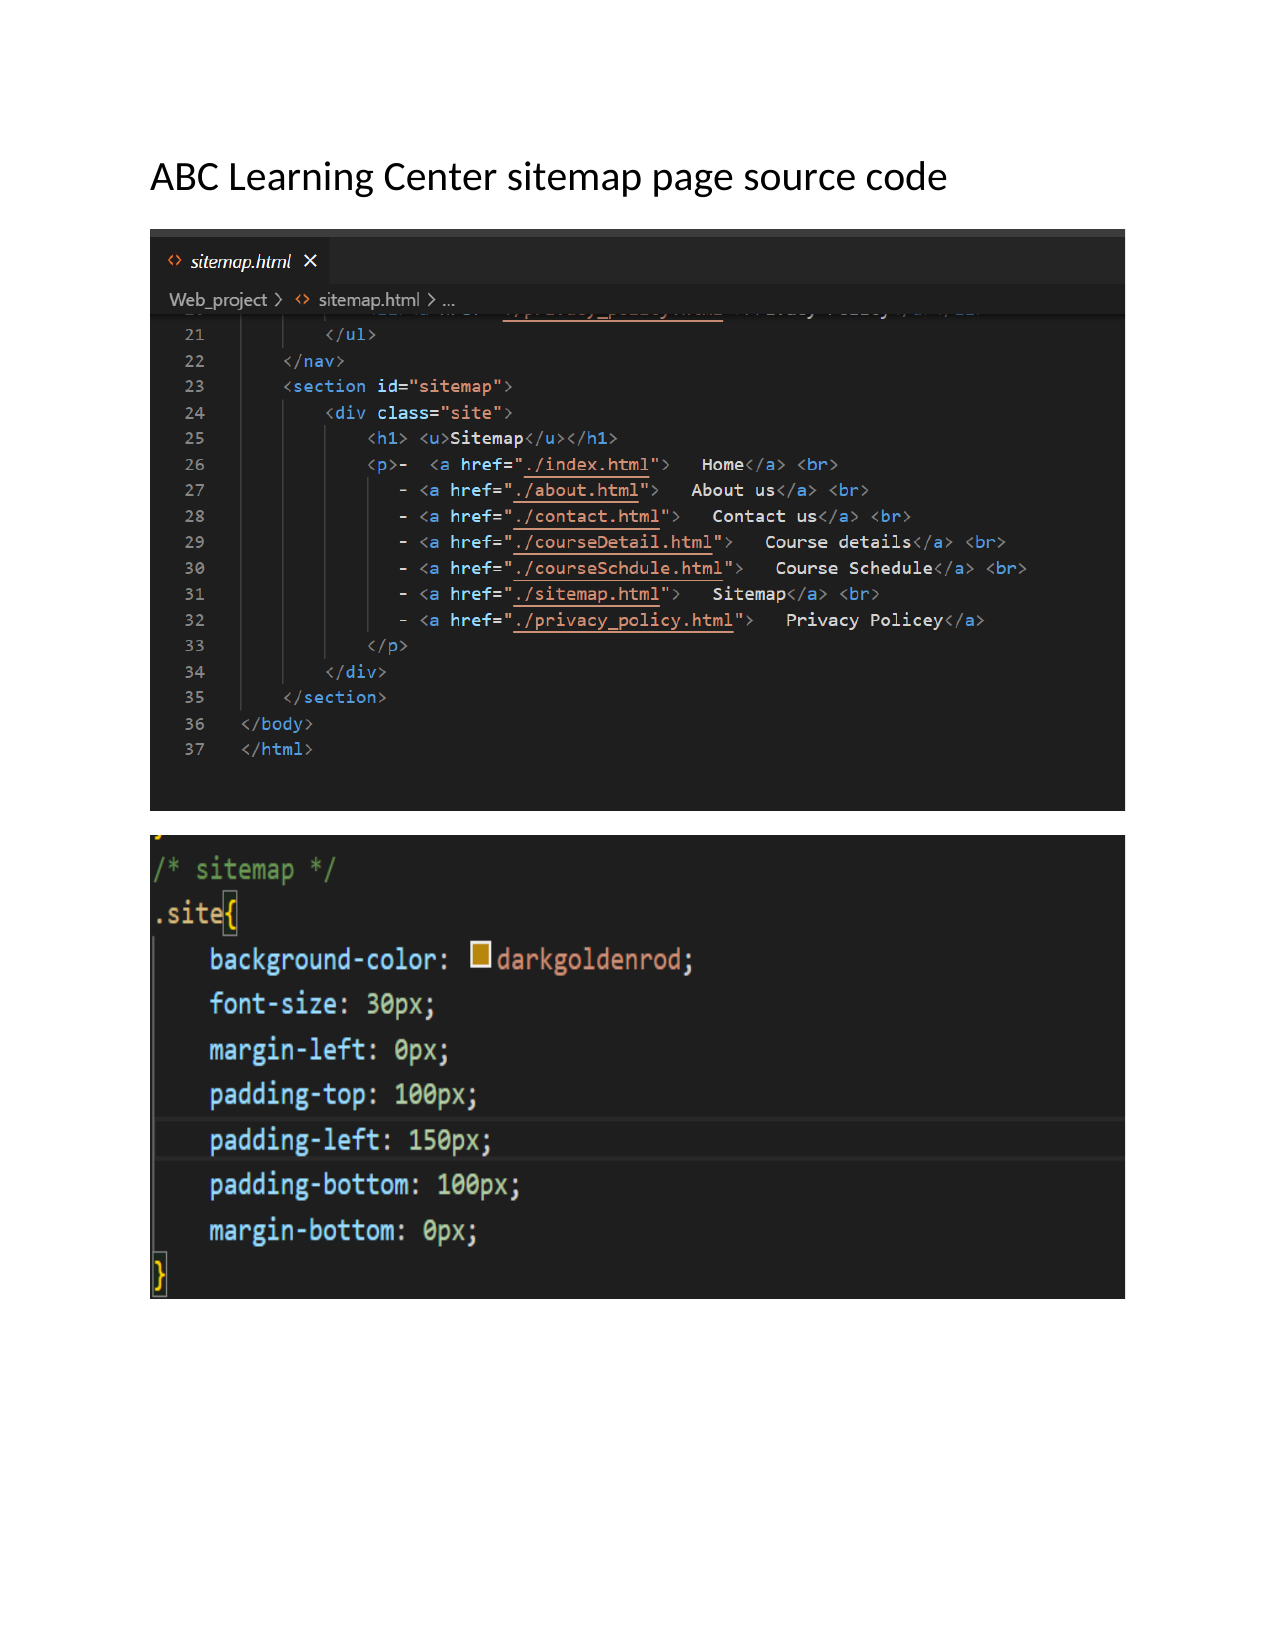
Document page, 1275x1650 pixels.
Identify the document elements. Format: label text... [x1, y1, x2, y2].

text ABC Learning Center sitemap page source code [150, 150, 1125, 201]
picture [150, 229, 1125, 811]
picture [150, 835, 1125, 1299]
